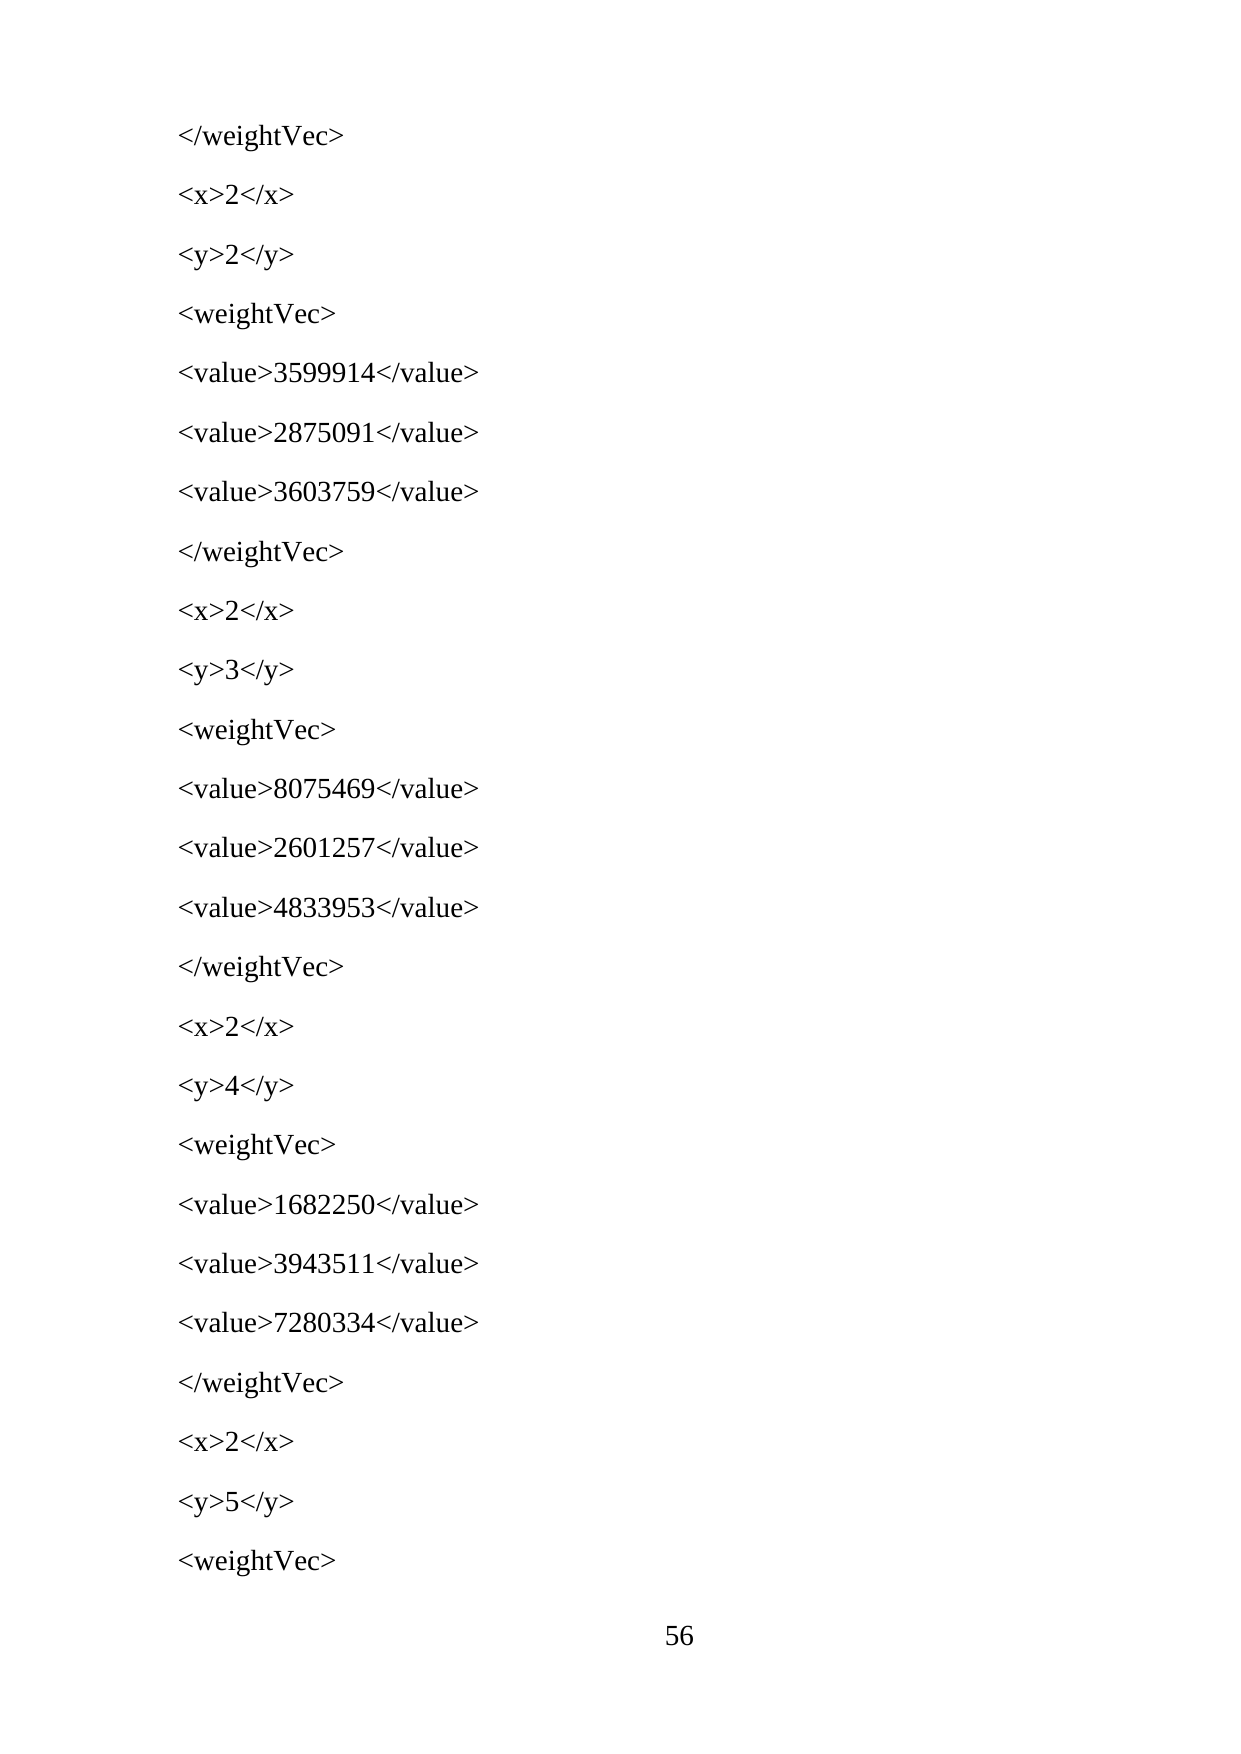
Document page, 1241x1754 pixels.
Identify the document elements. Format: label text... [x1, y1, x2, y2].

text <weightVec> [177, 1543, 1181, 1577]
text <value>7280334</value> [177, 1306, 1181, 1339]
text <y>3</y> [177, 652, 1181, 686]
text <weightVec> [177, 712, 1181, 745]
text <y>2</y> [177, 237, 1181, 270]
text <x>2</x> [177, 1009, 1181, 1042]
text </weightVec> [177, 1365, 1181, 1398]
text <value>1682250</value> [177, 1187, 1181, 1220]
text <x>2</x> [177, 177, 1181, 211]
text </weightVec> [177, 118, 1181, 152]
text </weightVec> [177, 949, 1181, 983]
text <x>2</x> [177, 593, 1181, 627]
text <value>2875091</value> [177, 415, 1181, 448]
text <weightVec> [177, 1127, 1181, 1161]
text <x>2</x> [177, 1424, 1181, 1458]
text <value>2601257</value> [177, 831, 1181, 864]
text <value>8075469</value> [177, 771, 1181, 805]
text </weightVec> [177, 534, 1181, 567]
text <value>3603759</value> [177, 474, 1181, 508]
text <y>4</y> [177, 1068, 1181, 1102]
text <value>3943511</value> [177, 1246, 1181, 1280]
text <y>5</y> [177, 1484, 1181, 1517]
text <value>4833953</value> [177, 890, 1181, 923]
text <value>3599914</value> [177, 356, 1181, 389]
text <weightVec> [177, 296, 1181, 330]
